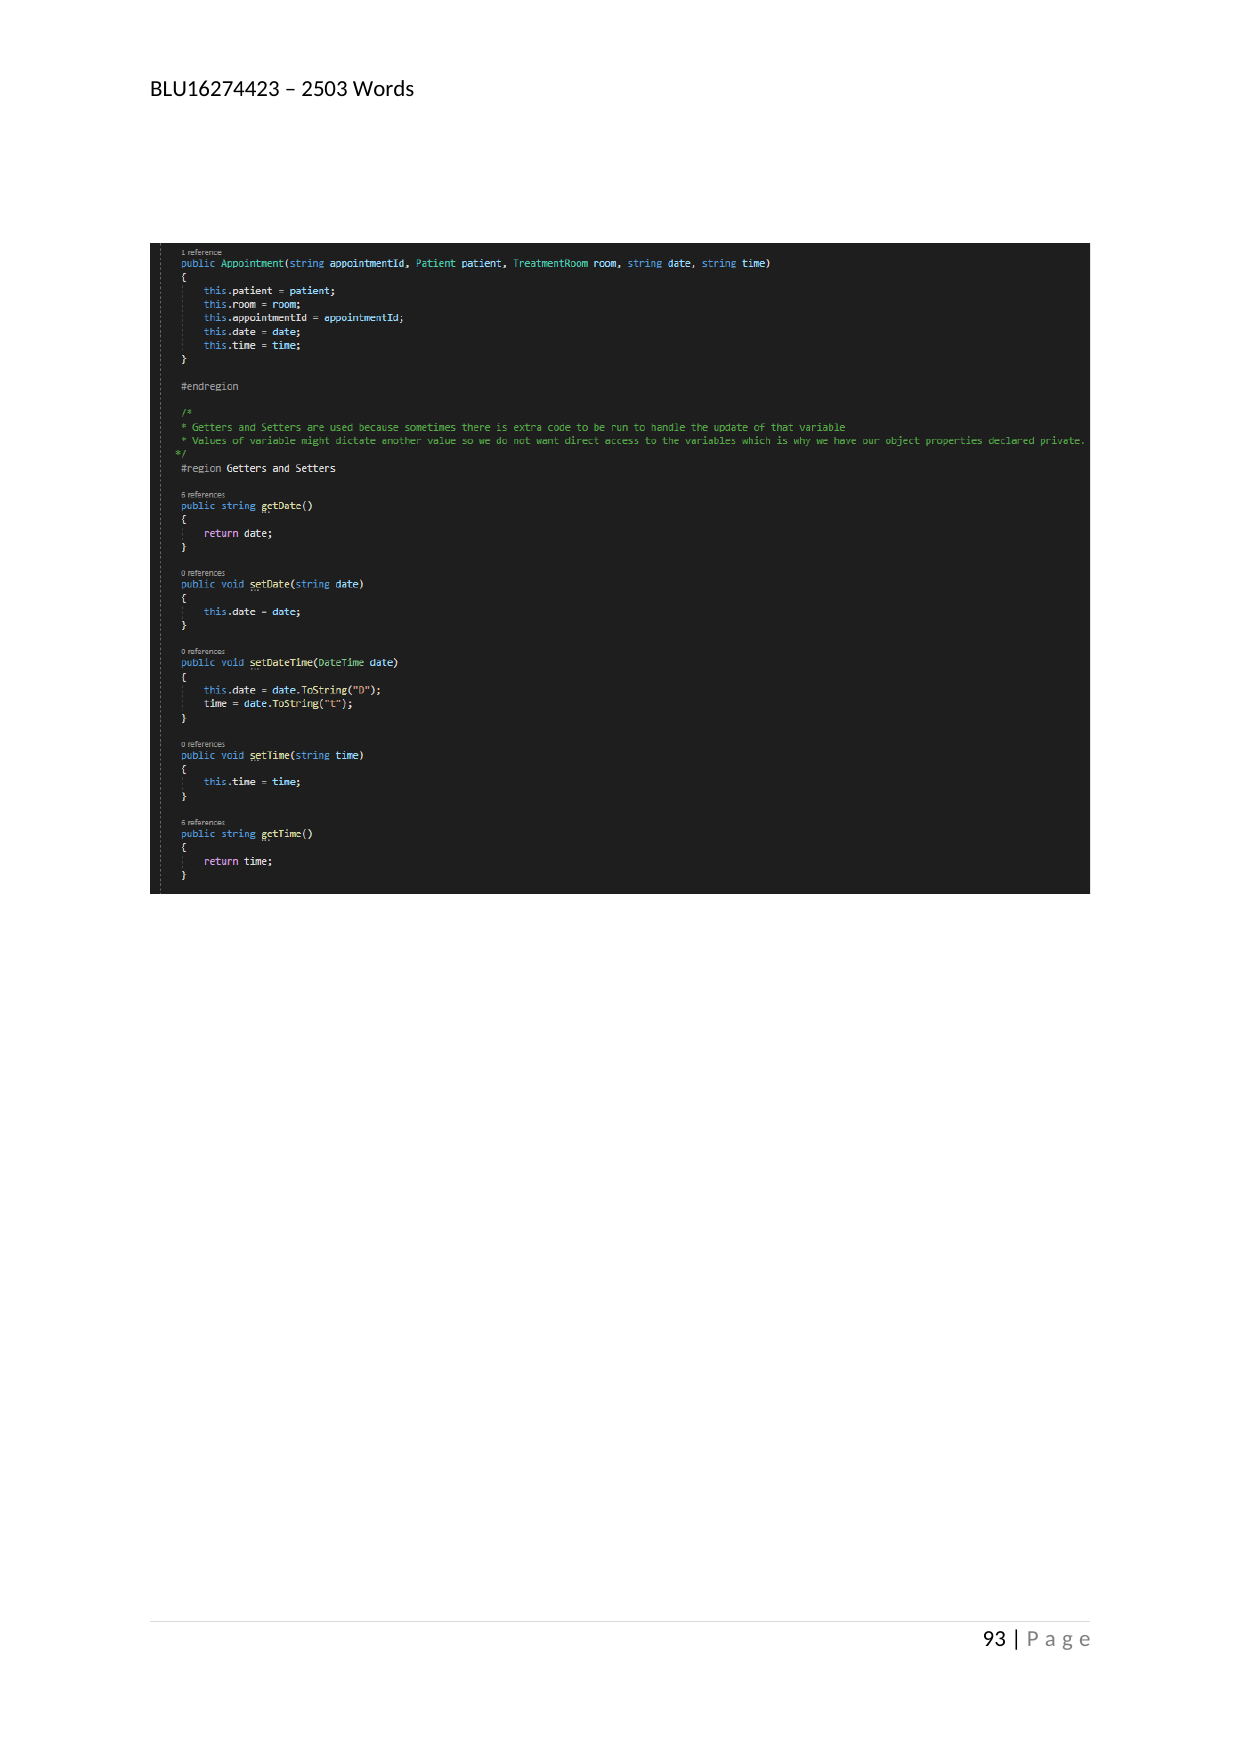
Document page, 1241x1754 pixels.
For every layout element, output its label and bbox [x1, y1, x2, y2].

picture [150, 243, 1091, 894]
